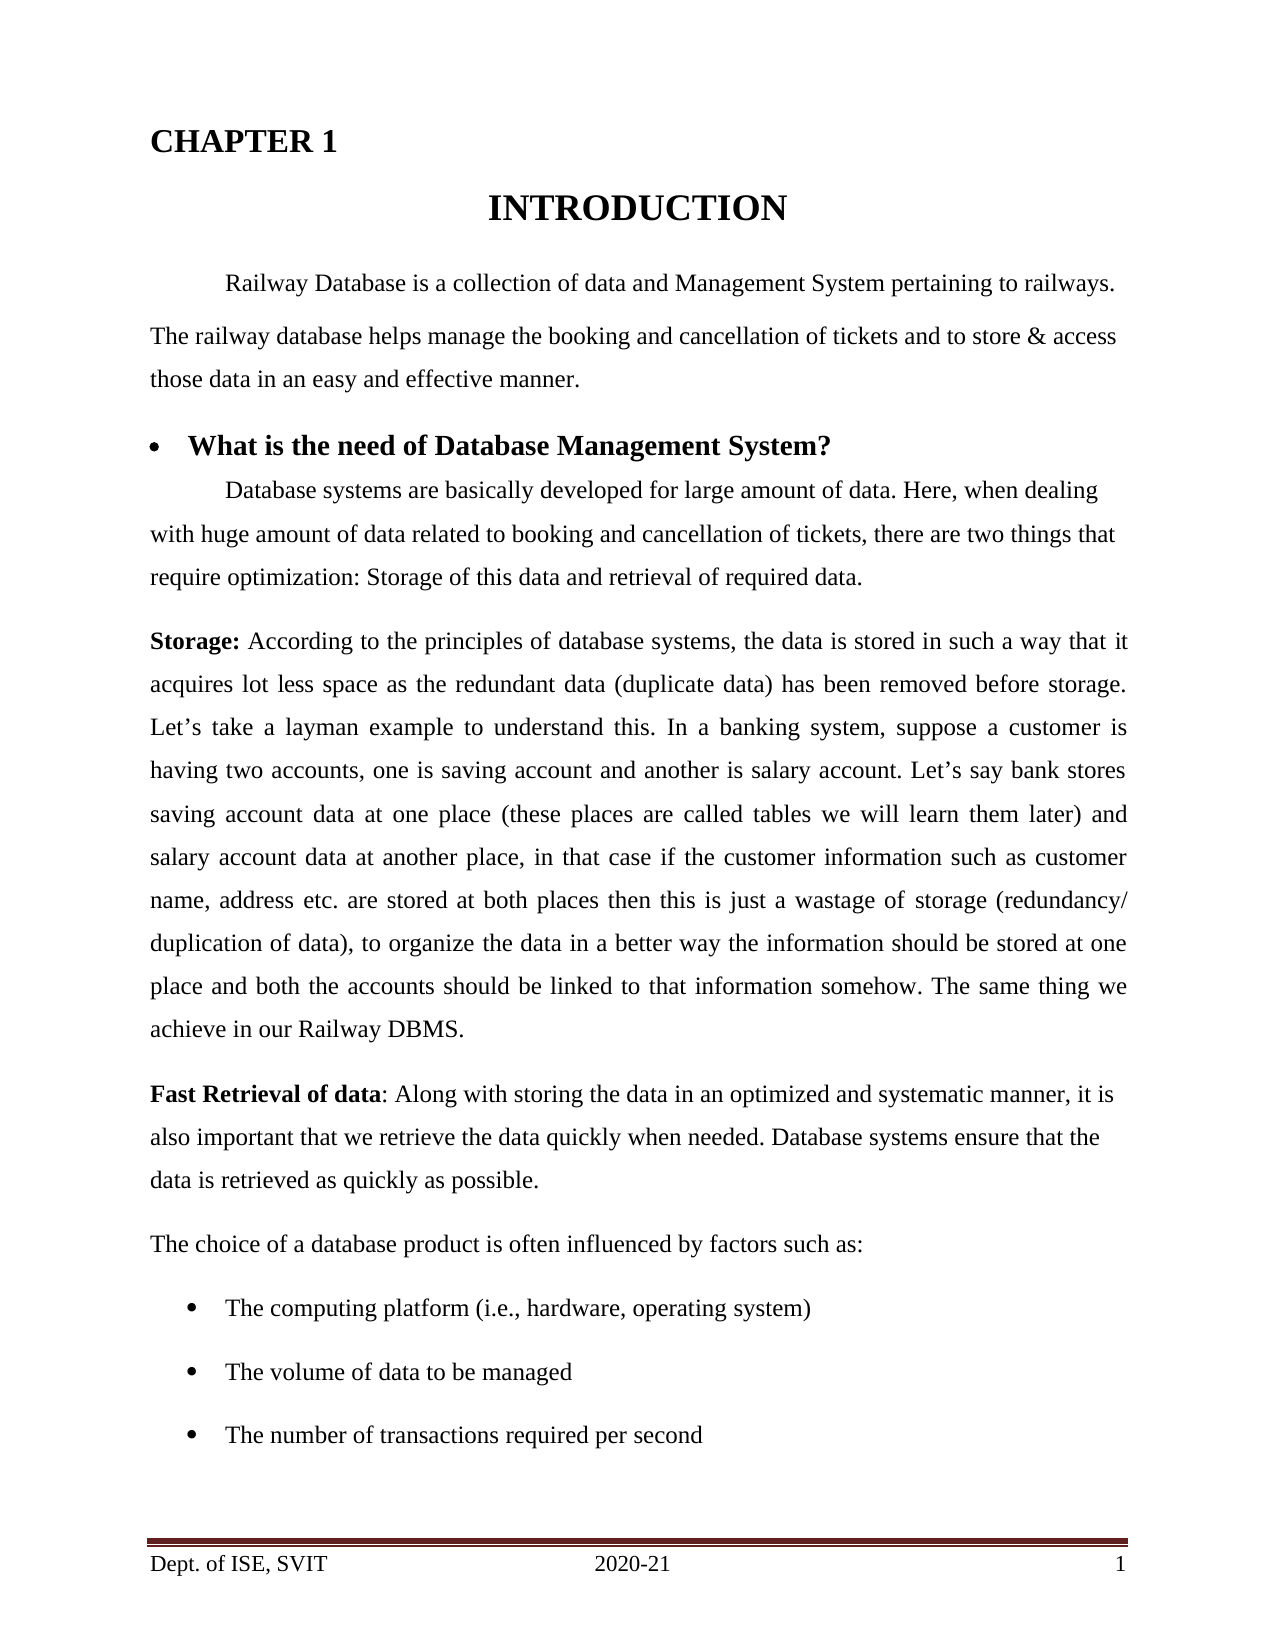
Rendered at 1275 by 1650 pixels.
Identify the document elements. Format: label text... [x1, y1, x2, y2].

text Railway Database is a collection of data and Management System pertaining to railways. [150, 268, 1158, 297]
text Database systems are basically developed for large amount of data. Here, when dealing with huge amount of data related to booking and cancellation of tickets, there are two things that require optimization: Storage of this data and retrieval of required data. [150, 476, 1141, 591]
text INTRODUCTION [488, 186, 1158, 229]
list The computing platform (i.e., hardware, operating system) [187, 1293, 1158, 1322]
text The railway database helps manage the booking and cancellation of tickets and to store & access those data in an easy and effective manner. [150, 321, 1158, 393]
text CHAPTER 1 [150, 121, 342, 159]
list The number of transactions required per second [187, 1420, 1158, 1449]
text Storage: According to the principles of database systems, the data is stored in such a way that it acquires lot less space as the redundant data (duplicate data) has been removed before storage. Let’s take a layman example to understand this. In a banking system, suppose a customer is having two accounts, one is saving account and another is salary account. Let’s say bank stores saving account data at one place (these places are called tables we will learn them later) and salary account data at another place, in that case if the customer information such as customer name, address etc. are stored at both places then this is just a wastage of storage (redundancy/ duplication of data), to organize the data in a better way the information should be stored at one place and both the accounts should be linked to that information somehow. The same thing we achieve in our Railway DBMS. [150, 626, 1128, 1043]
text The choice of a database product is often influenced by factors such as: [150, 1229, 1158, 1258]
text Fast Retrieval of data: Along with storing the data in an optimized and systematic manner, it is also important that we retrieve the data quickly when needed. Database systems ensure that the data is retrieved as quickly as possible. [150, 1079, 1117, 1194]
subtitle What is the need of Database Management System? [150, 428, 1158, 462]
list The volume of data to be managed [187, 1357, 1158, 1386]
